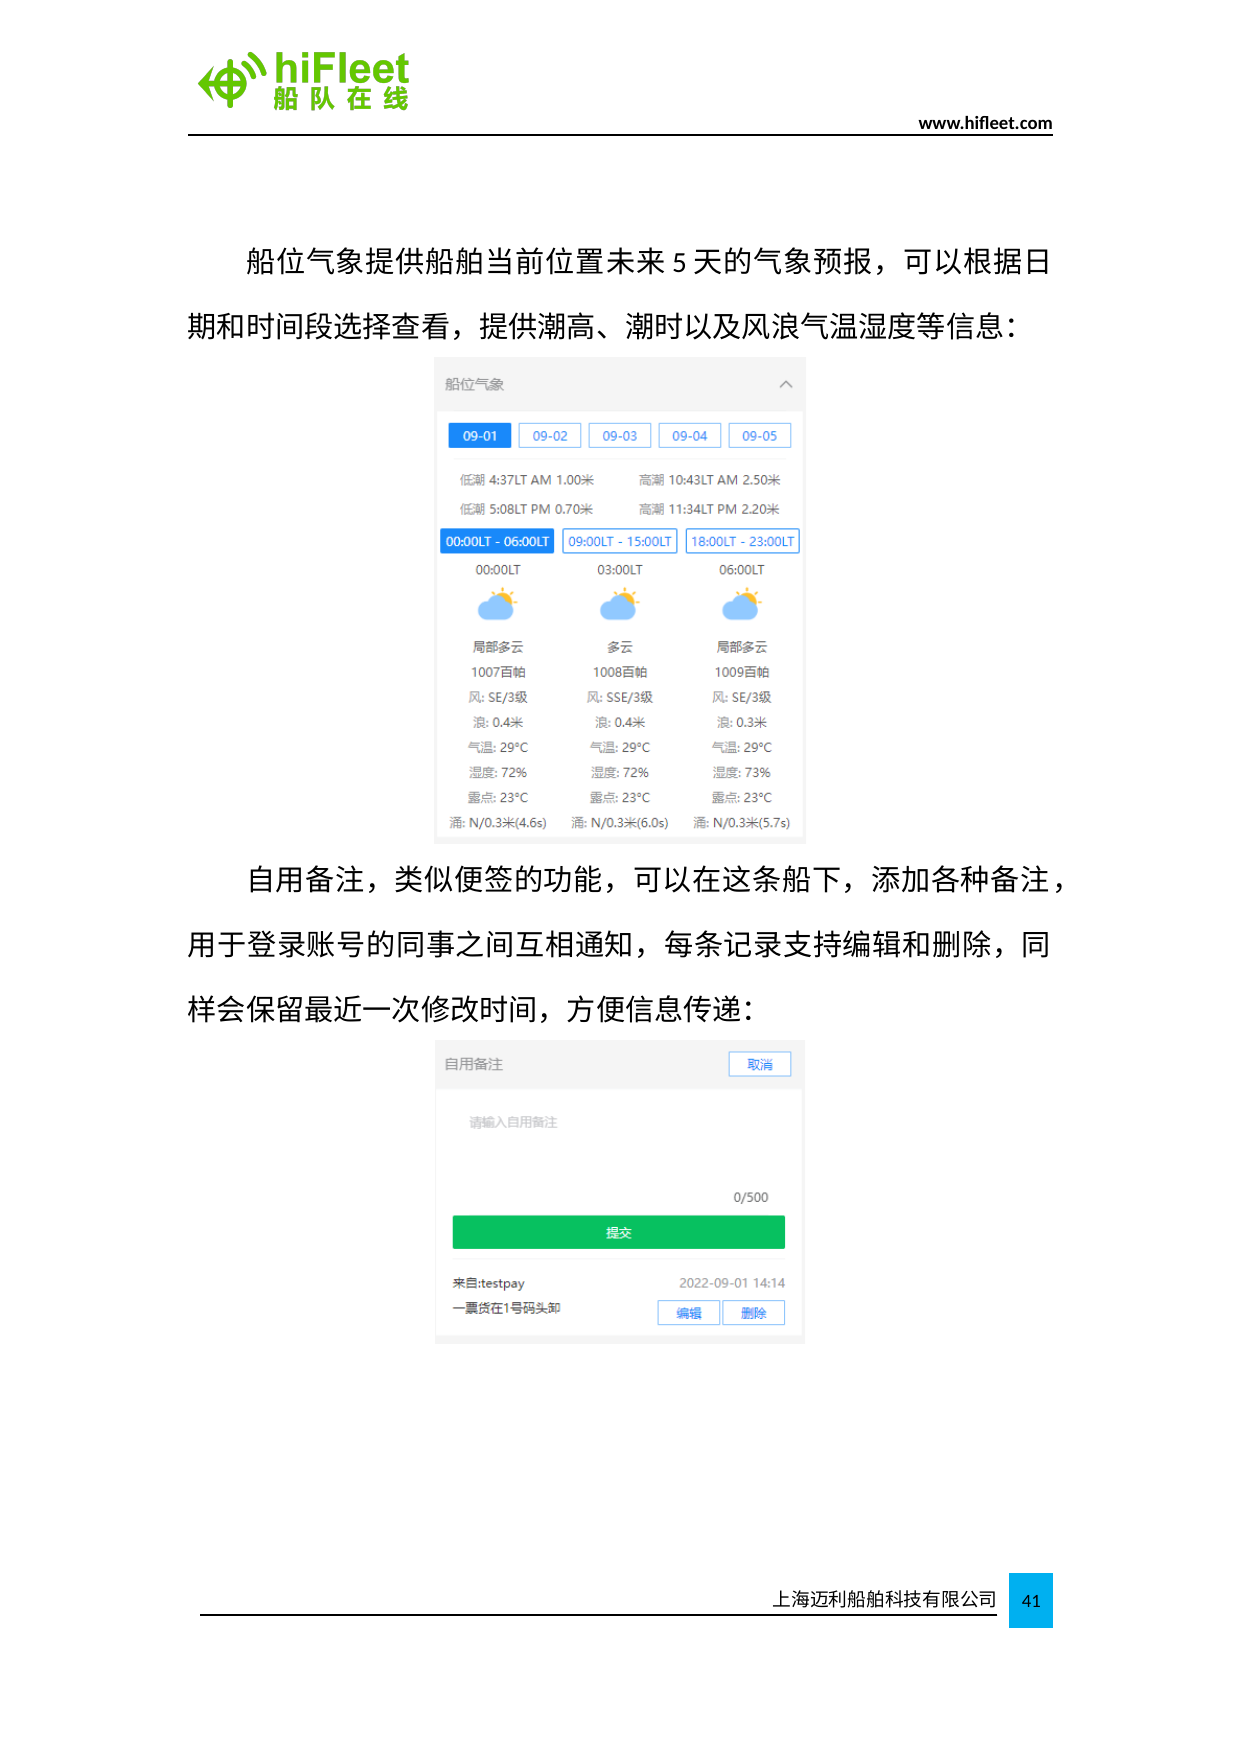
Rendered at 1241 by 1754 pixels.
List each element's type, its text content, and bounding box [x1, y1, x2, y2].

picture [435, 1040, 805, 1344]
picture [434, 357, 807, 844]
text 自用备注，类似便签的功能，可以在这条船下，添加各种备注，用于登录账号的同事之间互相通知，每条记录支持编辑和删除，同样会保留最近一次修改时间，方便信息传递： [187, 845, 1053, 1040]
text 船位气象提供船舶当前位置未来5天的气象预报，可以根据日期和时间段选择查看，提供潮高、潮时以及风浪气温湿度等信息： [187, 228, 1053, 358]
picture [187, 40, 446, 127]
